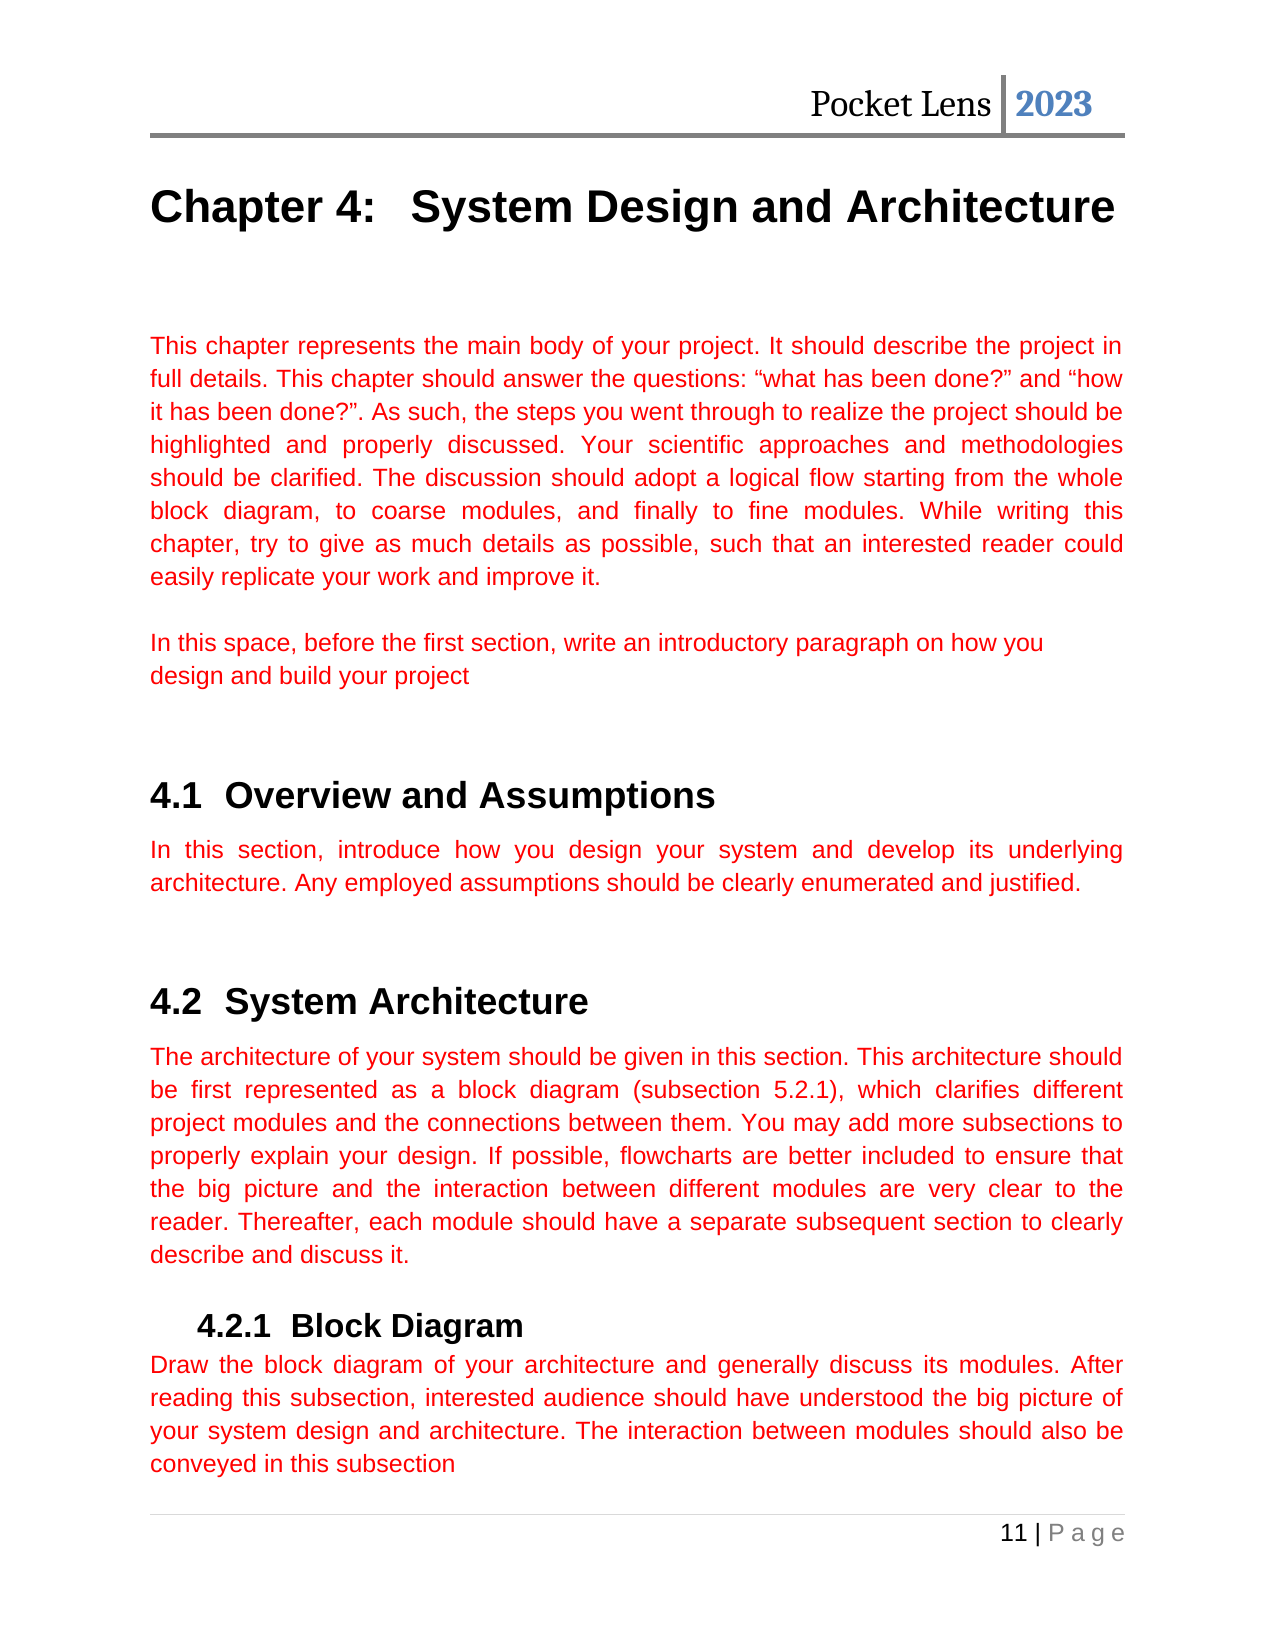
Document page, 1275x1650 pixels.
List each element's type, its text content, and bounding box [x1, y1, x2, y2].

subtitle Overview and Assumptions [150, 773, 1125, 816]
text In this space, before the first section, write an introductory paragraph on how you design and build your project [150, 628, 1125, 690]
subtitle Block Diagram [197, 1306, 1125, 1344]
text This chapter represents the main body of your project. It should describe the project in full details. This chapter should answer the questions: “what has been done?” and “how it has been done?”. As such, the steps you went through to realize the project should be highlighted and properly discussed. Your scientific approaches and methodologies should be clarified. The discussion should adopt a logical flow starting from the whole block diagram, to coarse modules, and finally to fine modules. While writing this chapter, try to give as much details as possible, such that an interested reader could easily replicate your work and improve it. [150, 331, 1125, 591]
text Draw the block diagram of your architecture and generally discuss its modules. After reading this subsection, interested audience should have understood the big picture of your system design and architecture. The interaction between modules should also be conveyed in this subsection [150, 1350, 1125, 1478]
subtitle System Architecture [150, 979, 1125, 1023]
subtitle System Design and Architecture [150, 179, 1125, 232]
text The architecture of your system should be given in this section. This architecture should be first represented as a block diagram (subsection 5.2.1), which clarifies different project modules and the connections between them. You may add more subsections to properly explain your design. If possible, flowcharts are better included to ensure that the big picture and the interaction between different modules are very clear to the reader. Thereafter, each module should have a separate subsequent section to clearly describe and discuss it. [150, 1042, 1125, 1268]
text In this section, introduce how you design your system and develop its underlying architecture. Any employed assumptions should be clearly enumerated and justified. [150, 835, 1125, 897]
